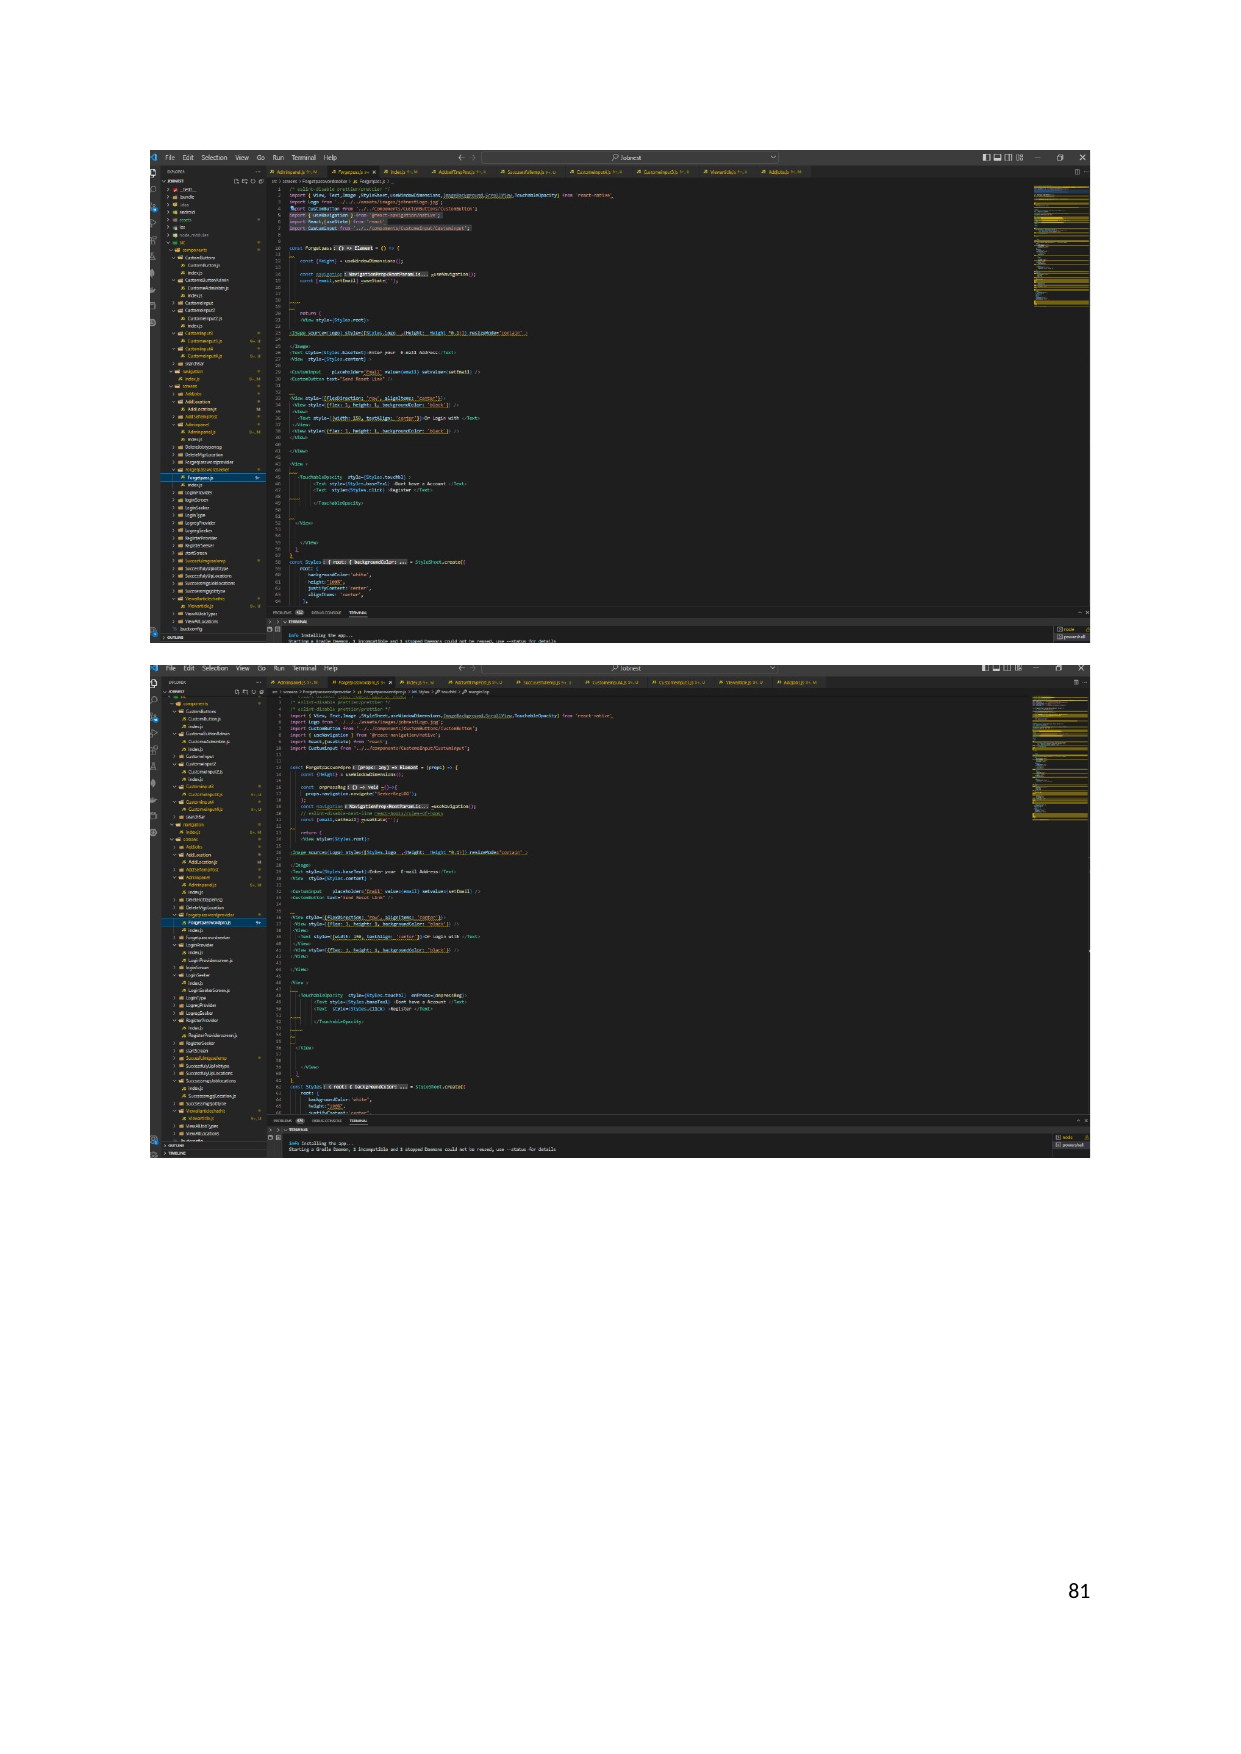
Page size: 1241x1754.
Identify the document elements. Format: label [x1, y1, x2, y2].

picture [150, 665, 1091, 1158]
picture [150, 150, 1091, 643]
